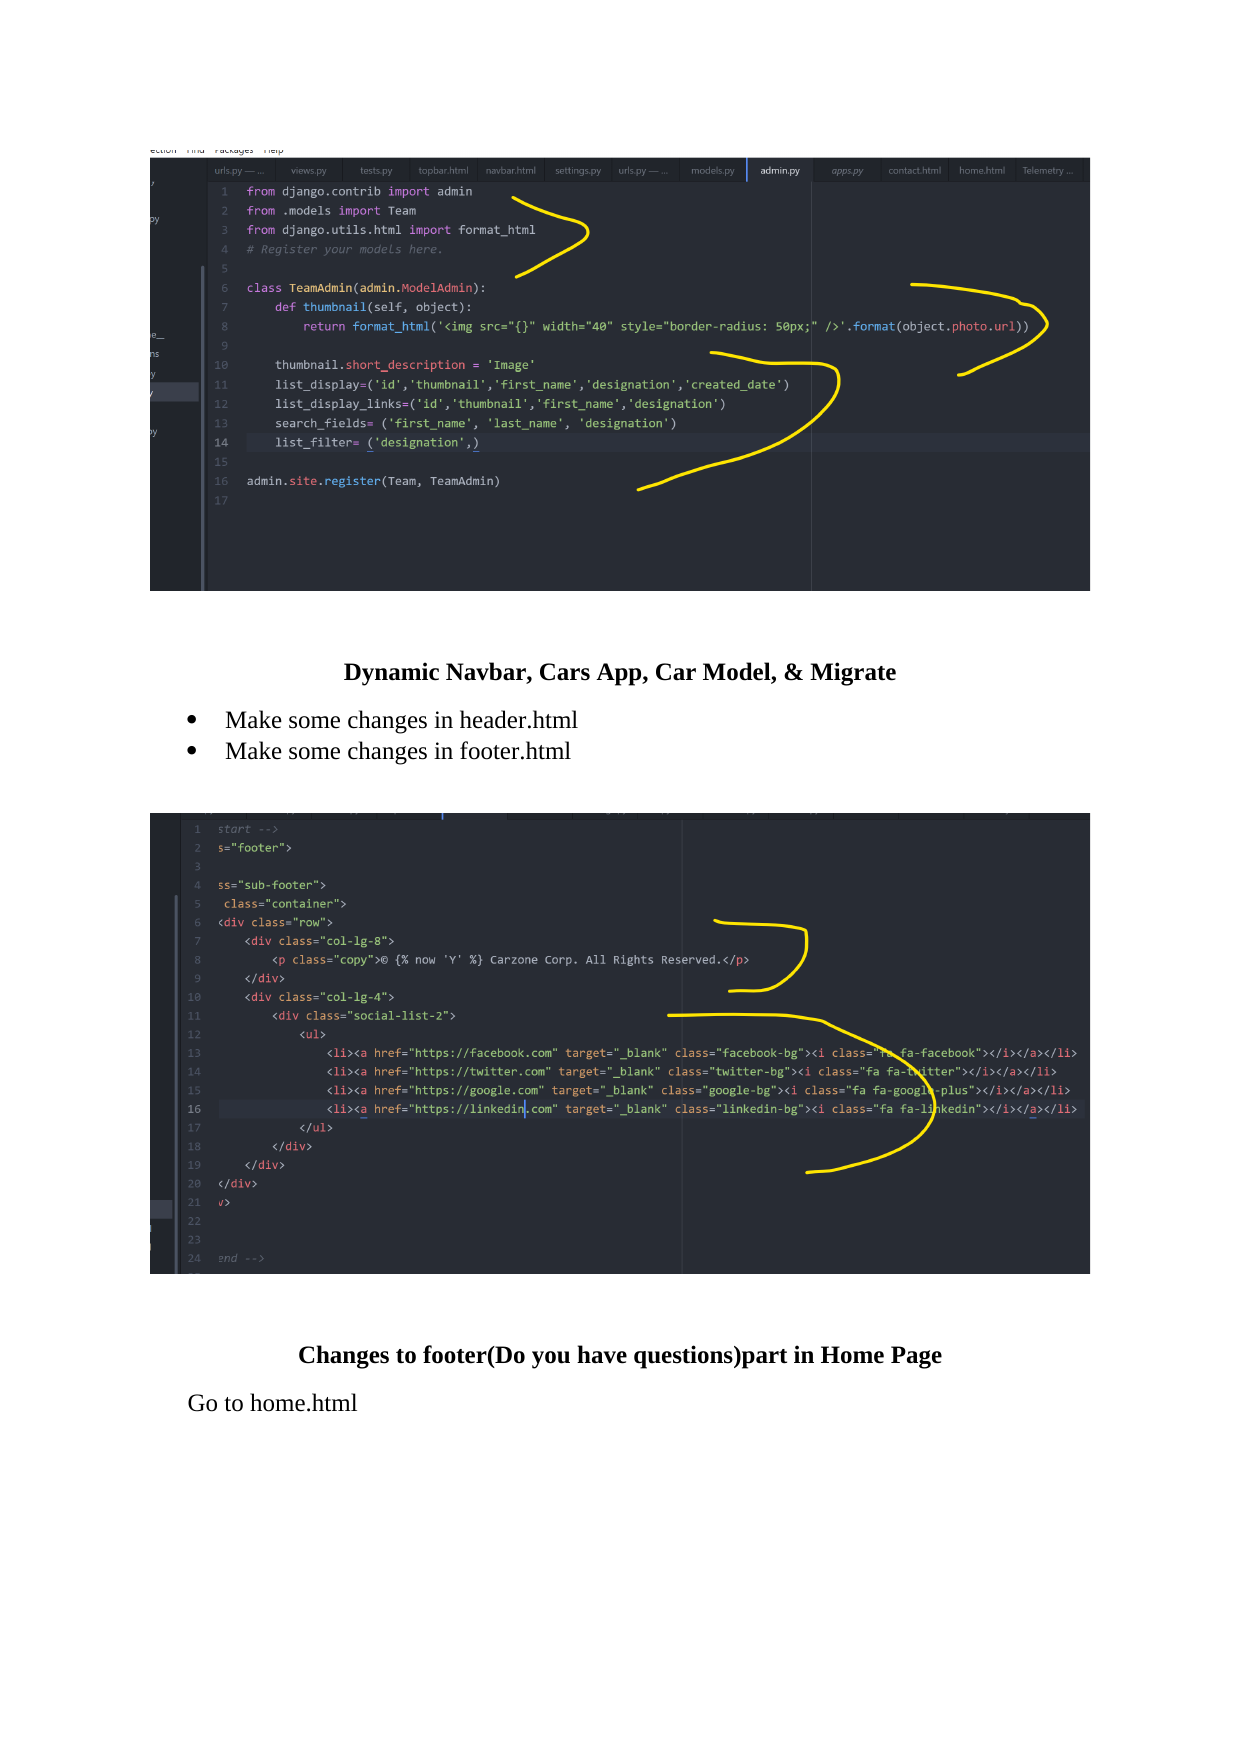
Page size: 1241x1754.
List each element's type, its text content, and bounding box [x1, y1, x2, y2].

text Dynamic Navbar, Cars App, Car Model, & Migrate [150, 657, 1090, 686]
text Changes to footer(Do you have questions)part in Home Page [150, 1340, 1090, 1369]
list Make some changes in footer.html [187, 736, 1090, 764]
picture [150, 813, 1091, 1274]
list Make some changes in header.html [187, 705, 1090, 733]
text Go to home.html [187, 1388, 1090, 1417]
picture [150, 150, 1091, 591]
